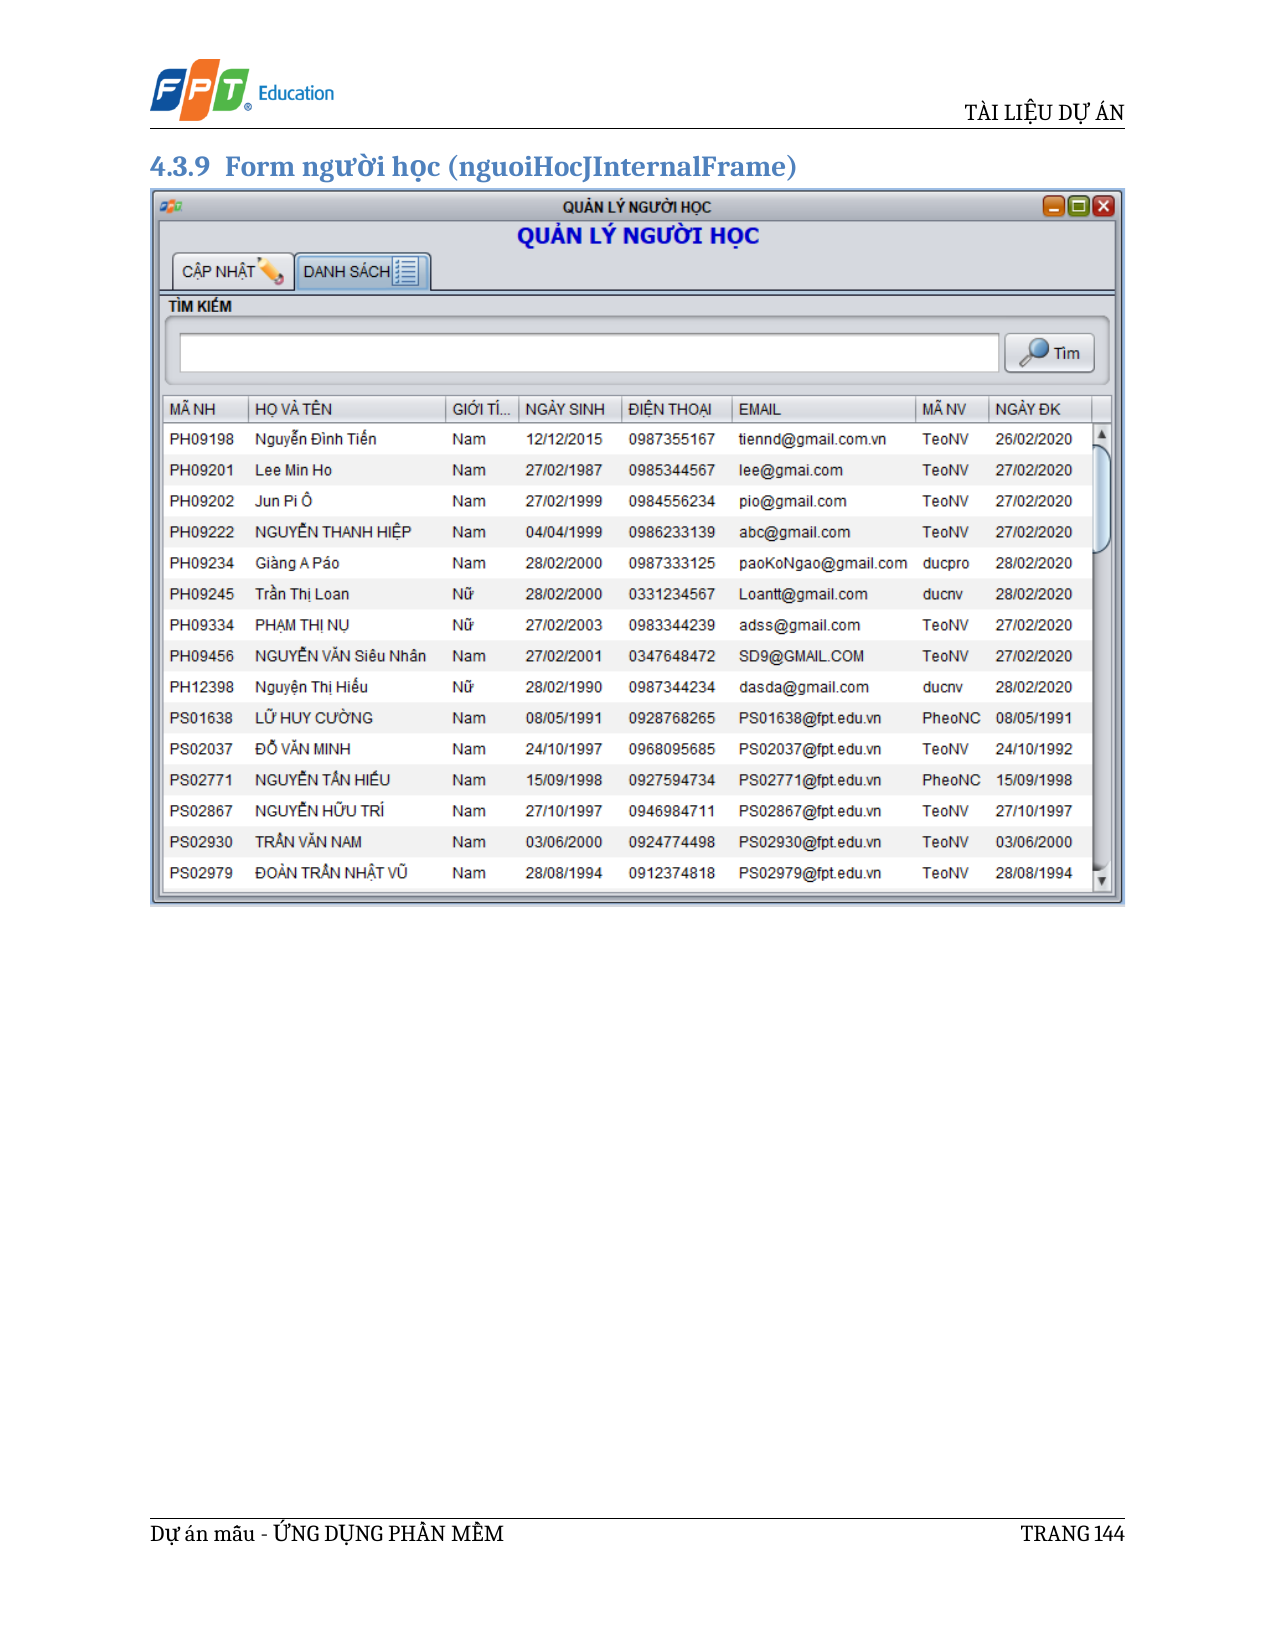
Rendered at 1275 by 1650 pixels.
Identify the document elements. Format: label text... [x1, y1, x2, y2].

subtitle Form người học (nguoiHocJInternalFrame) [150, 150, 1125, 183]
picture [150, 188, 1125, 907]
picture [150, 59, 336, 121]
